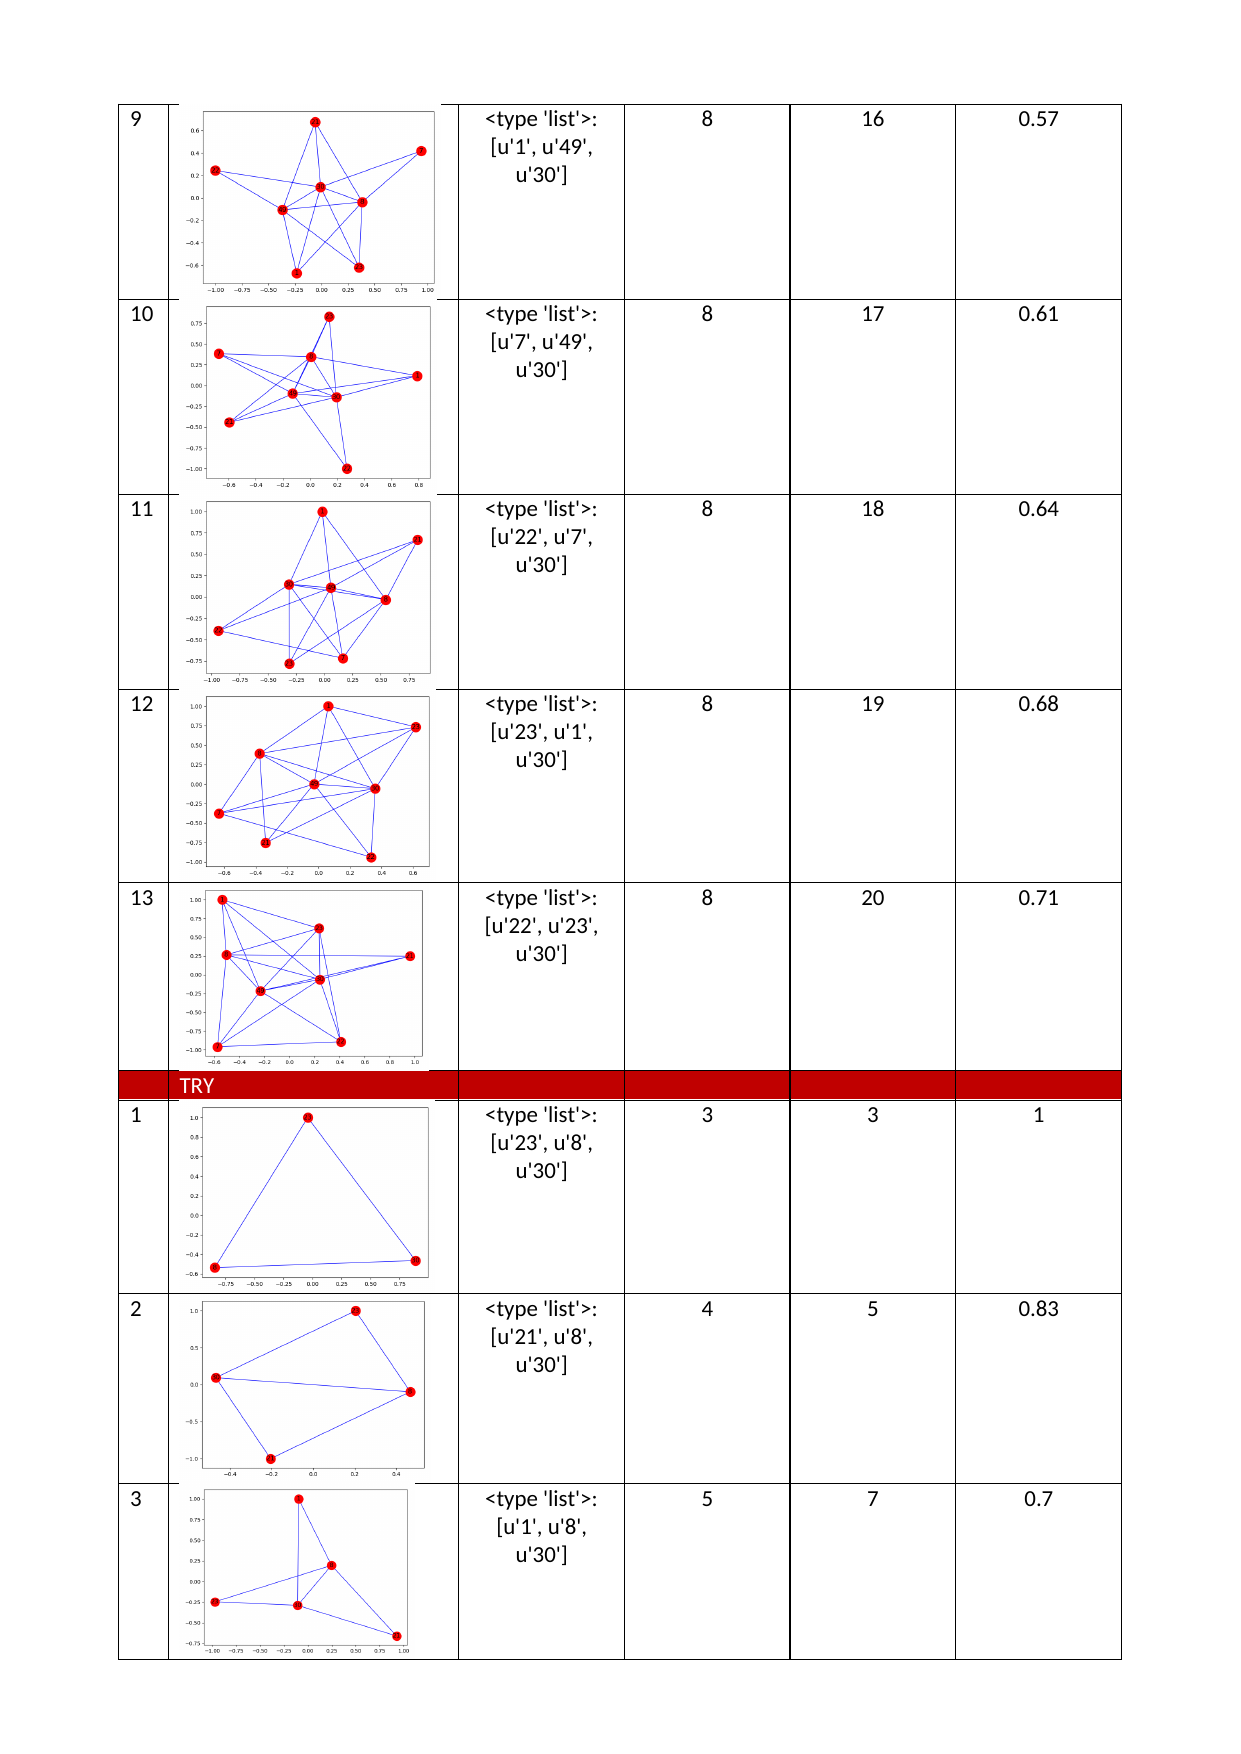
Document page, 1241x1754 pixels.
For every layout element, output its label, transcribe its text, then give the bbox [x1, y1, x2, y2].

table_cell 8 [625, 495, 789, 688]
table_cell [459, 1071, 624, 1099]
table_cell [169, 300, 179, 493]
picture [179, 1294, 431, 1659]
table_cell 7 [791, 1484, 955, 1659]
table_cell 10 [119, 300, 168, 493]
table_cell 5 [625, 1484, 789, 1659]
table_cell [169, 1101, 179, 1293]
table_cell 3 [791, 1101, 955, 1293]
picture [179, 1100, 435, 1293]
table_cell [435, 1101, 458, 1293]
table_cell 2 [119, 1294, 168, 1483]
table_cell 1 [119, 1101, 168, 1293]
table_cell 20 [791, 883, 955, 1070]
picture [179, 104, 441, 882]
table_cell [625, 1071, 789, 1099]
table_cell [169, 883, 179, 1070]
table_cell 8 [625, 105, 789, 298]
table_cell 18 [791, 495, 955, 688]
table_cell <type 'list'>: [u'23', u'8', u'30'] [459, 1101, 624, 1293]
table_cell [169, 1484, 179, 1659]
table_cell [169, 1294, 179, 1483]
table_cell 0.57 [956, 105, 1121, 298]
table_cell 0.61 [956, 300, 1121, 493]
table_cell [431, 1294, 458, 1483]
table_cell [169, 105, 179, 298]
table_cell [169, 495, 179, 688]
table_cell 11 [119, 495, 168, 688]
picture [179, 883, 429, 1071]
table_cell [437, 495, 458, 688]
table_cell 0.83 [956, 1294, 1121, 1483]
table_cell 1 [956, 1101, 1121, 1293]
table_cell <type 'list'>: [u'21', u'8', u'30'] [459, 1294, 624, 1483]
table_cell <type 'list'>: [u'22', u'7', u'30'] [459, 495, 624, 688]
table_cell 8 [625, 300, 789, 493]
table_cell 9 [119, 105, 168, 298]
table_cell <type 'list'>: [u'1', u'8', u'30'] [459, 1484, 624, 1659]
table_cell [119, 1071, 168, 1099]
table_cell 5 [791, 1294, 955, 1483]
table_cell [169, 690, 179, 882]
table_cell TRY [169, 1071, 458, 1099]
table_cell <type 'list'>: [u'1', u'49', u'30'] [459, 105, 624, 298]
table_cell <type 'list'>: [u'22', u'23', u'30'] [459, 883, 624, 1070]
table_cell 0.64 [956, 495, 1121, 688]
table_cell [429, 883, 458, 1070]
table_cell 0.7 [956, 1484, 1121, 1659]
table_cell <type 'list'>: [u'7', u'49', u'30'] [459, 300, 624, 493]
table_cell 12 [119, 690, 168, 882]
table_cell 17 [791, 300, 955, 493]
table_cell [956, 1071, 1121, 1099]
table_cell [441, 105, 458, 298]
table_cell [436, 690, 458, 882]
table_cell 13 [119, 883, 168, 1070]
table_cell 8 [625, 883, 789, 1070]
table_cell 16 [791, 105, 955, 298]
table_cell 19 [791, 690, 955, 882]
table_cell 4 [625, 1294, 789, 1483]
table_cell 3 [625, 1101, 789, 1293]
table_cell [415, 1484, 458, 1659]
table_cell <type 'list'>: [u'23', u'1', u'30'] [459, 690, 624, 882]
table_cell 3 [119, 1484, 168, 1659]
table_cell 0.68 [956, 690, 1121, 882]
table_cell 8 [625, 690, 789, 882]
table_cell [437, 300, 458, 493]
table_cell [791, 1071, 955, 1099]
table_cell 0.71 [956, 883, 1121, 1070]
